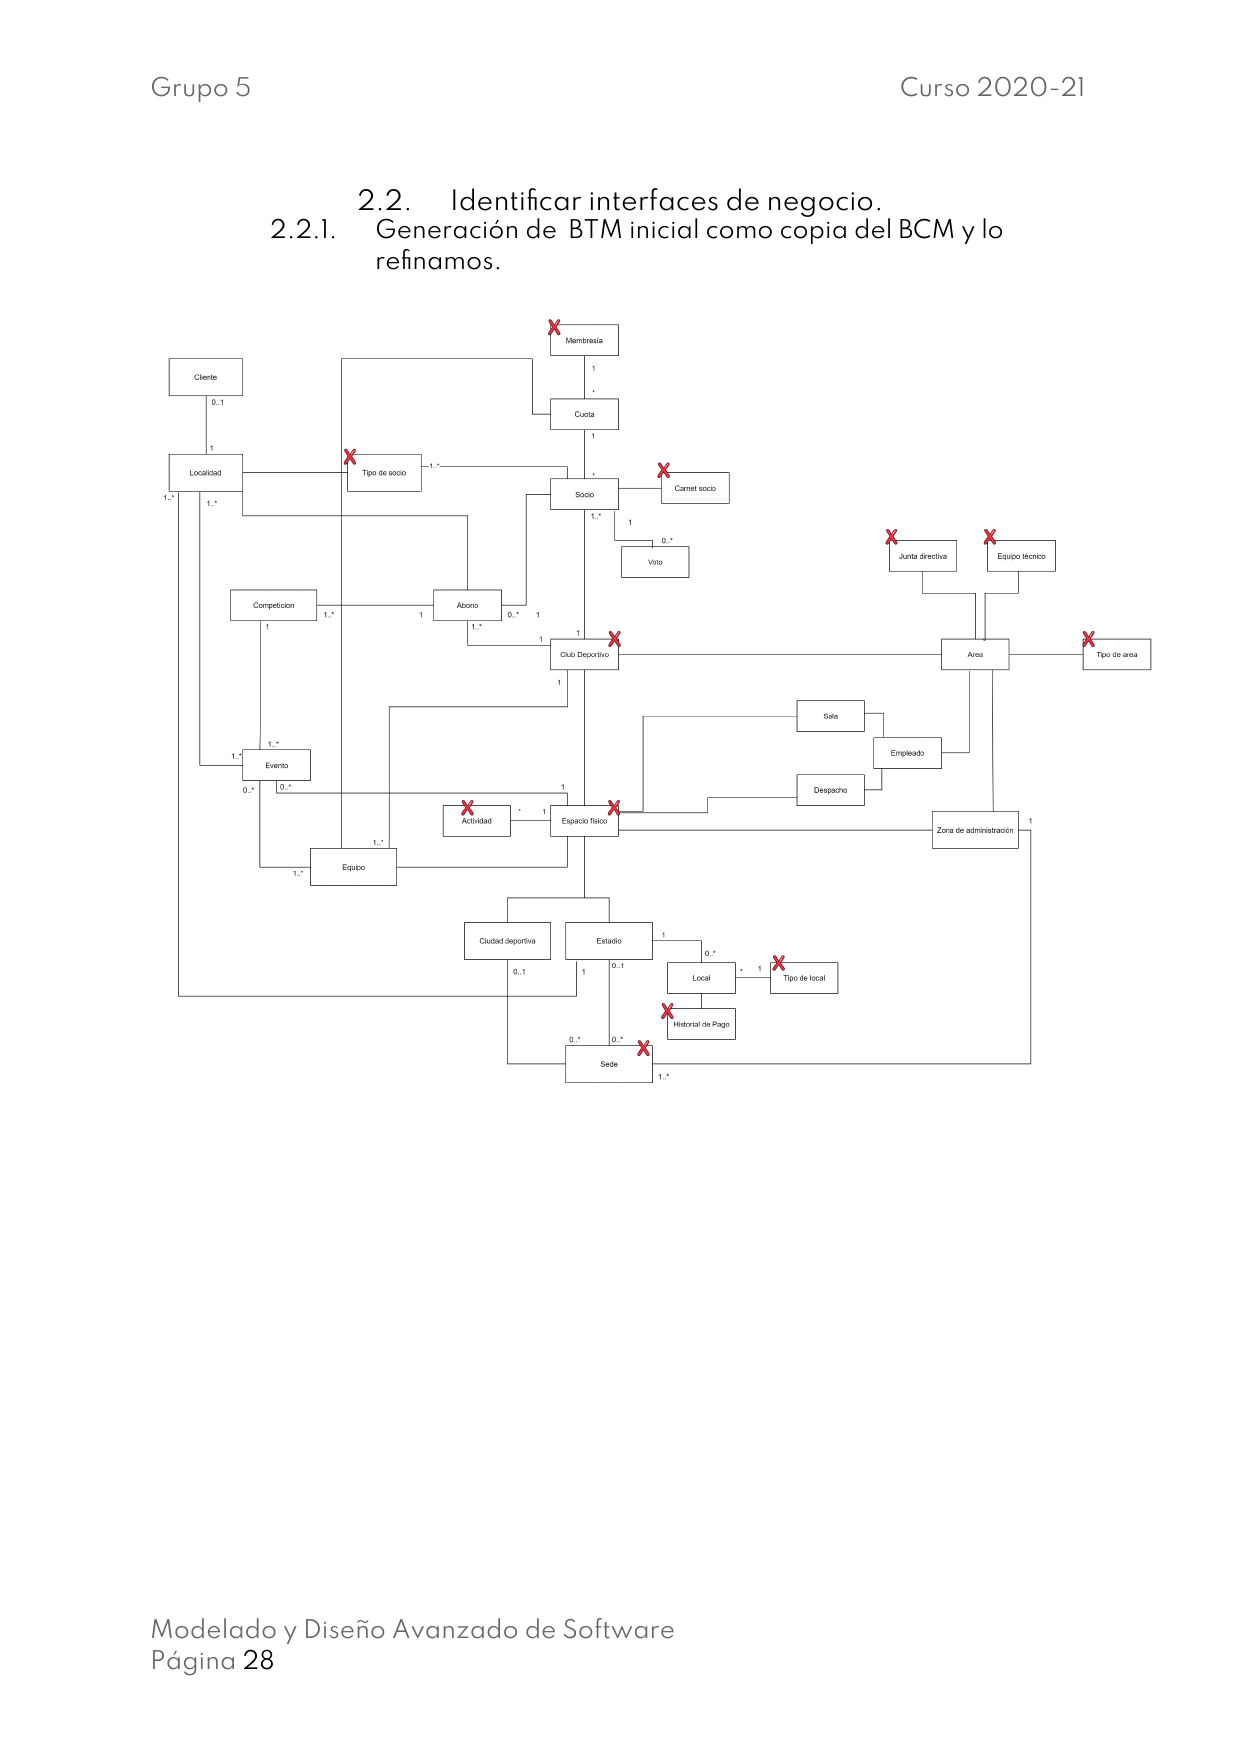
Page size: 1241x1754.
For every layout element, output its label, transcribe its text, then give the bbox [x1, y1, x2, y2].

picture [150, 312, 1157, 1089]
list Generación de BTM inicial como copia del BCM y lo refinamos. [337, 217, 1090, 275]
subtitle Identificar interfaces de negocio. [300, 187, 1090, 217]
